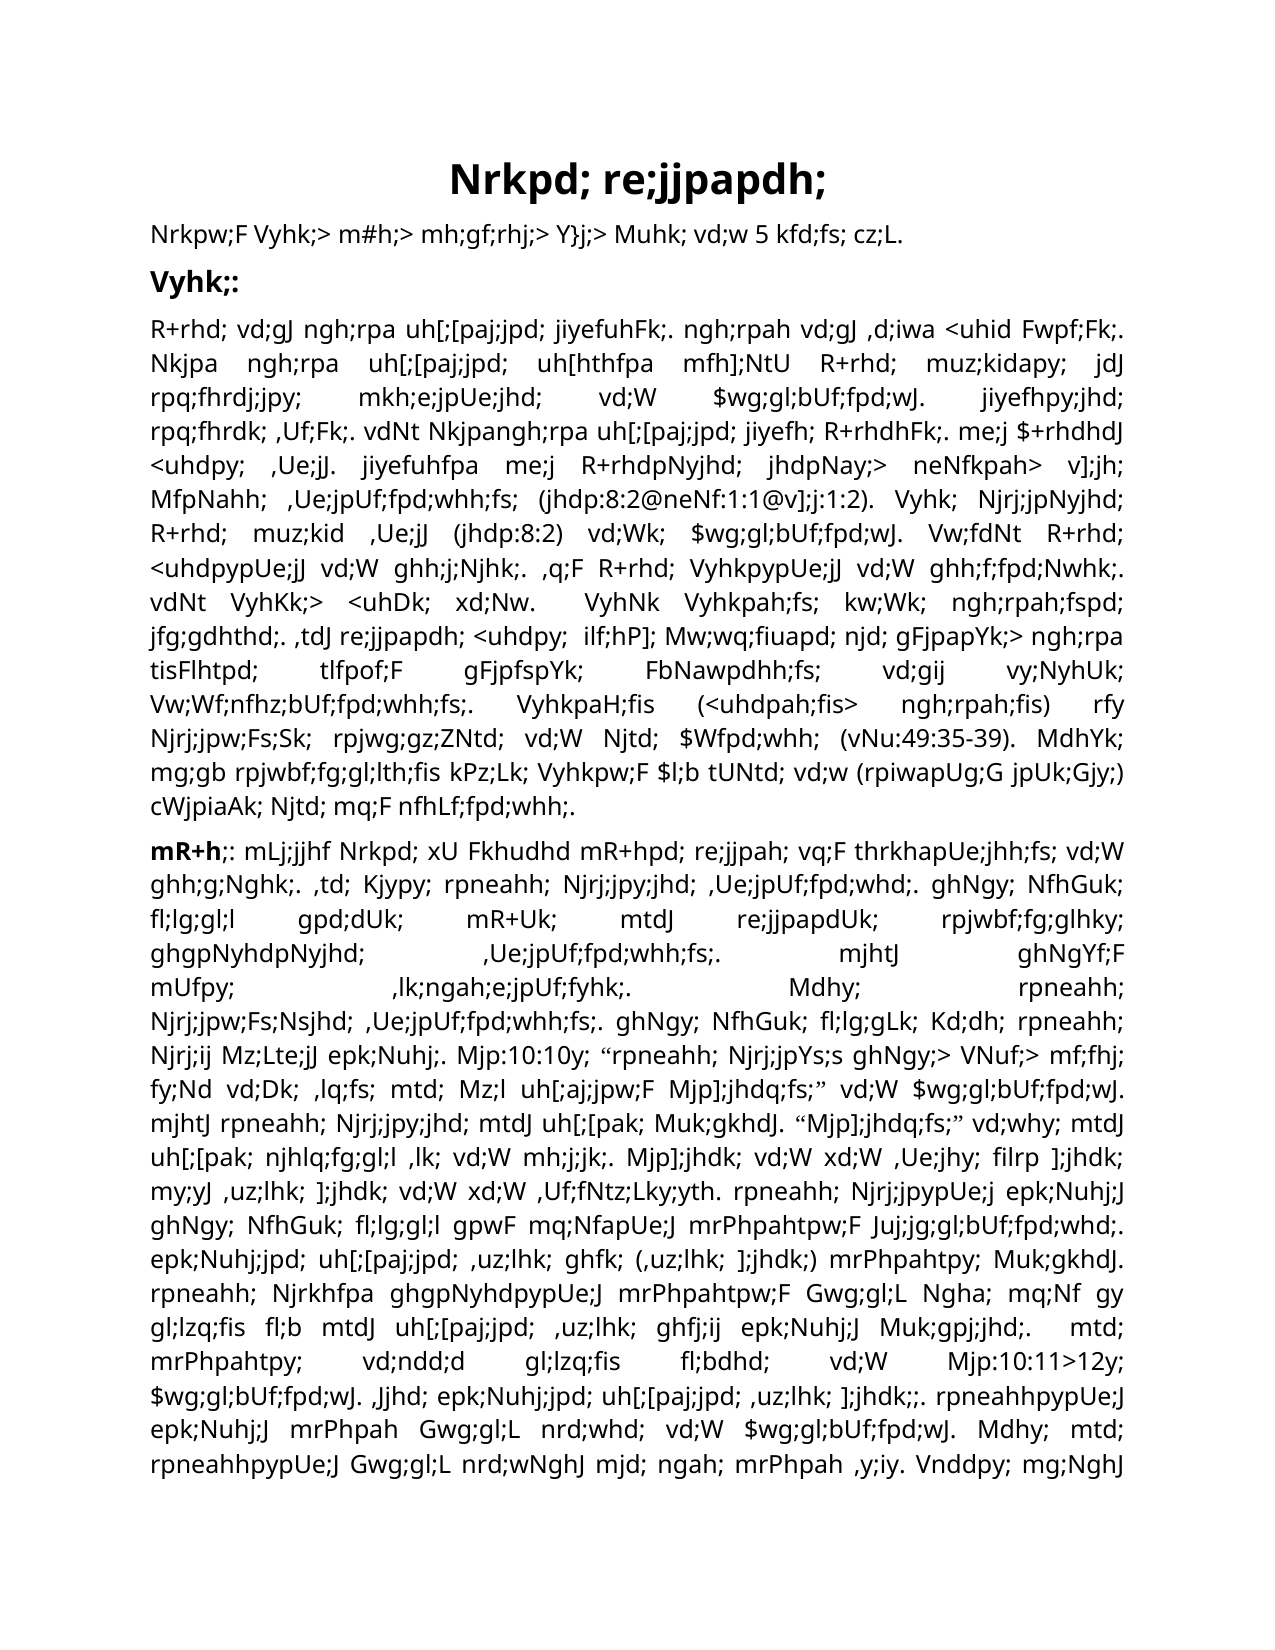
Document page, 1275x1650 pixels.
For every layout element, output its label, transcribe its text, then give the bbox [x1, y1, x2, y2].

text Nrkpd; re;jjpapdh; [150, 150, 1125, 207]
text Vyhk;: [150, 262, 1125, 301]
text Nrkpw;F Vyhk;> m#h;> mh;gf;rhj;> Y}j;> Muhk; vd;w 5 kfd;fs; cz;L. [150, 217, 1125, 251]
text R+rhd; vd;gJ ngh;rpa uh[;[paj;jpd; jiyefuhFk;. ngh;rpah vd;gJ ,d;iwa <uhid Fwpf;Fk;. Nkjpa ngh;rpa uh[;[paj;jpd; uh[hthfpa mfh];NtU R+rhd; muz;kidapy; jdJ rpq;fhrdj;jpy; mkh;e;jpUe;jhd; vd;W $wg;gl;bUf;fpd;wJ. jiyefhpy;jhd; rpq;fhrdk; ,Uf;Fk;. vdNt Nkjpangh;rpa uh[;[paj;jpd; jiyefh; R+rhdhFk;. me;j $+rhdhdJ <uhdpy; ,Ue;jJ. jiyefuhfpa me;j R+rhdpNyjhd; jhdpNay;> neNfkpah> v];jh; MfpNahh; ,Ue;jpUf;fpd;whh;fs; (jhdp:8:2@neNf:1:1@v];j:1:2). Vyhk; Njrj;jpNyjhd; R+rhd; muz;kid ,Ue;jJ (jhdp:8:2) vd;Wk; $wg;gl;bUf;fpd;wJ. Vw;fdNt R+rhd; <uhdpypUe;jJ vd;W ghh;j;Njhk;. ,q;F R+rhd; VyhkpypUe;jJ vd;W ghh;f;fpd;Nwhk;. vdNt VyhKk;> <uhDk; xd;Nw. VyhNk Vyhkpah;fs; kw;Wk; ngh;rpah;fspd; jfg;gdhthd;. ,tdJ re;jjpapdh; <uhdpy; ilf;hP]; Mw;wq;fiuapd; njd; gFjpapYk;> ngh;rpa tisFlhtpd; tlfpof;F gFjpfspYk; FbNawpdhh;fs; vd;gij vy;NyhUk; Vw;Wf;nfhz;bUf;fpd;whh;fs;. VyhkpaH;fis (<uhdpah;fis> ngh;rpah;fis) rfy Njrj;jpw;Fs;Sk; rpjwg;gz;ZNtd; vd;W Njtd; $Wfpd;whh; (vNu:49:35-39). MdhYk; mg;gb rpjwbf;fg;gl;lth;fis kPz;Lk; Vyhkpw;F $l;b tUNtd; vd;w (rpiwapUg;G jpUk;Gjy;) cWjpiaAk; Njtd; mq;F nfhLf;fpd;whh;. [150, 312, 1125, 823]
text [150, 833, 1125, 1480]
